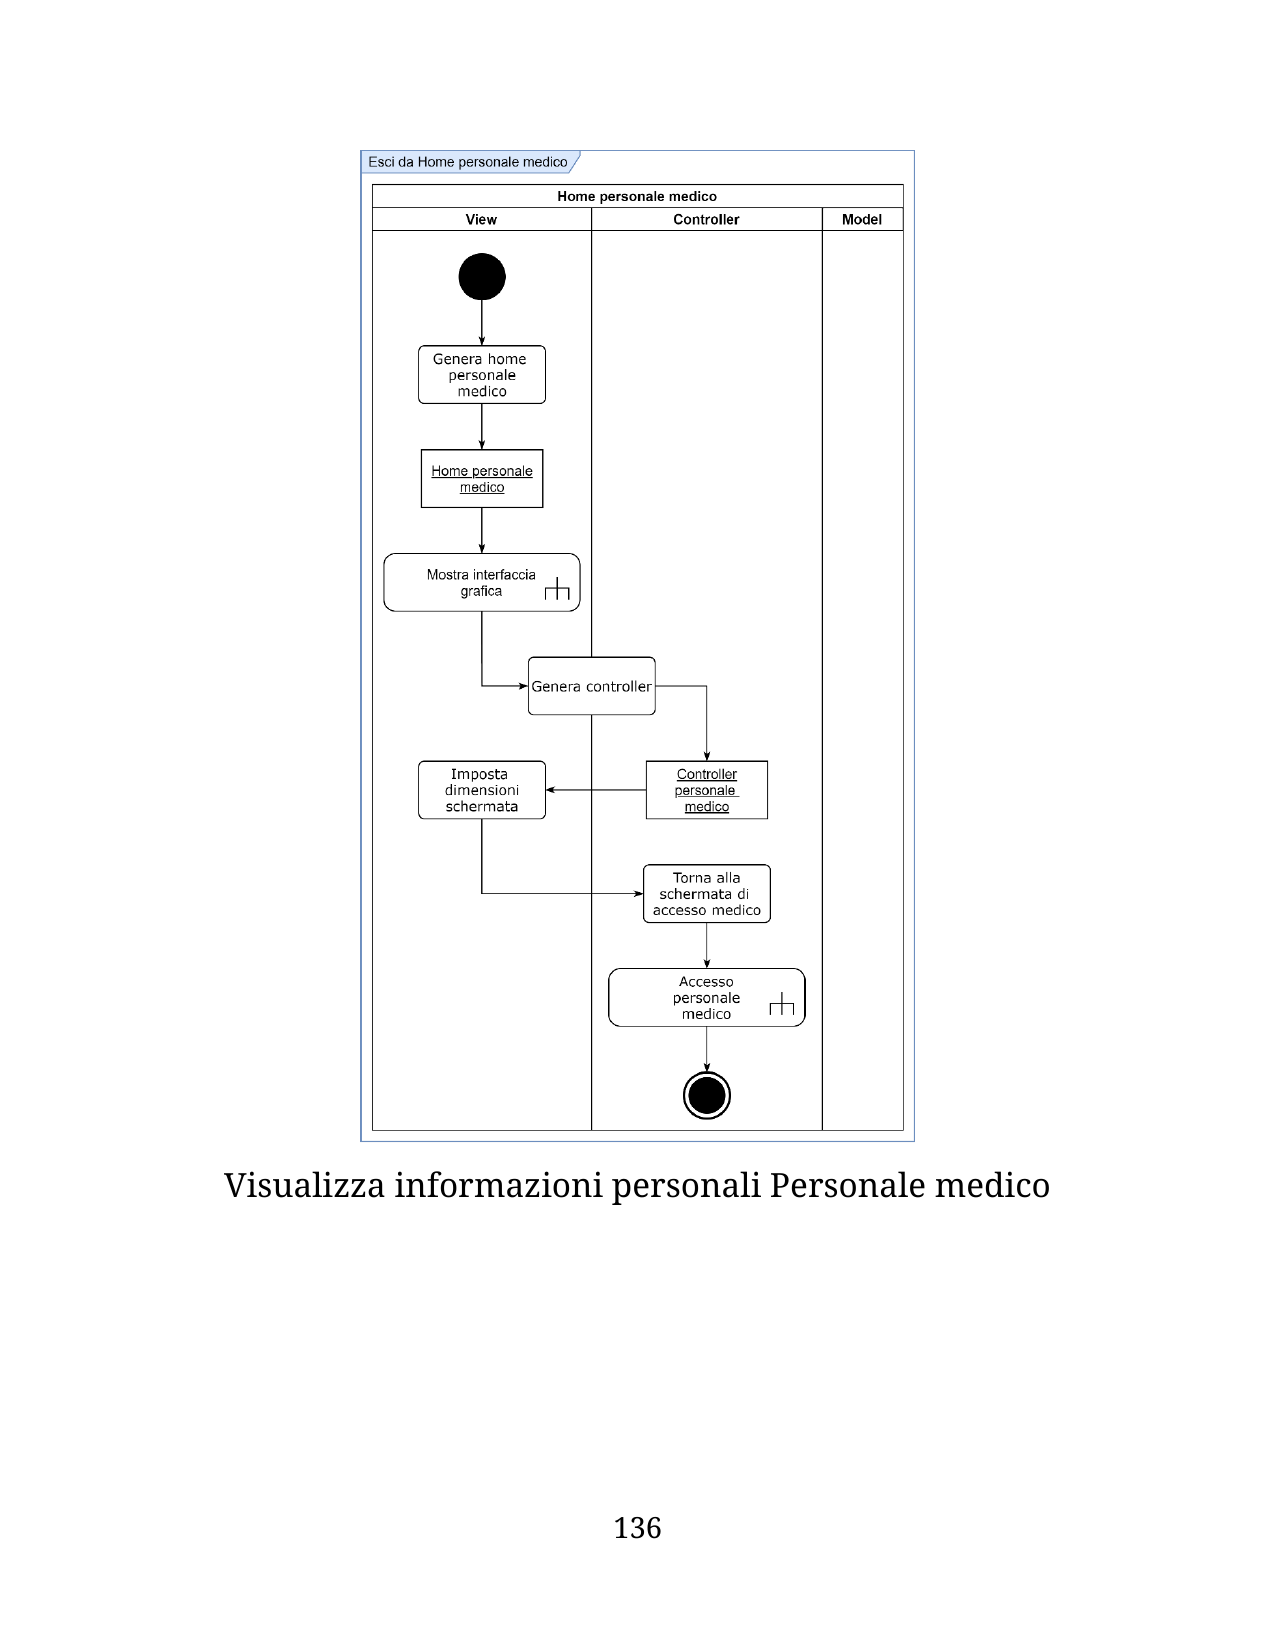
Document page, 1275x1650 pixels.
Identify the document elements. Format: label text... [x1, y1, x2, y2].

picture [360, 150, 915, 1143]
text Visualizza informazioni personali Personale medico [150, 1162, 1125, 1207]
